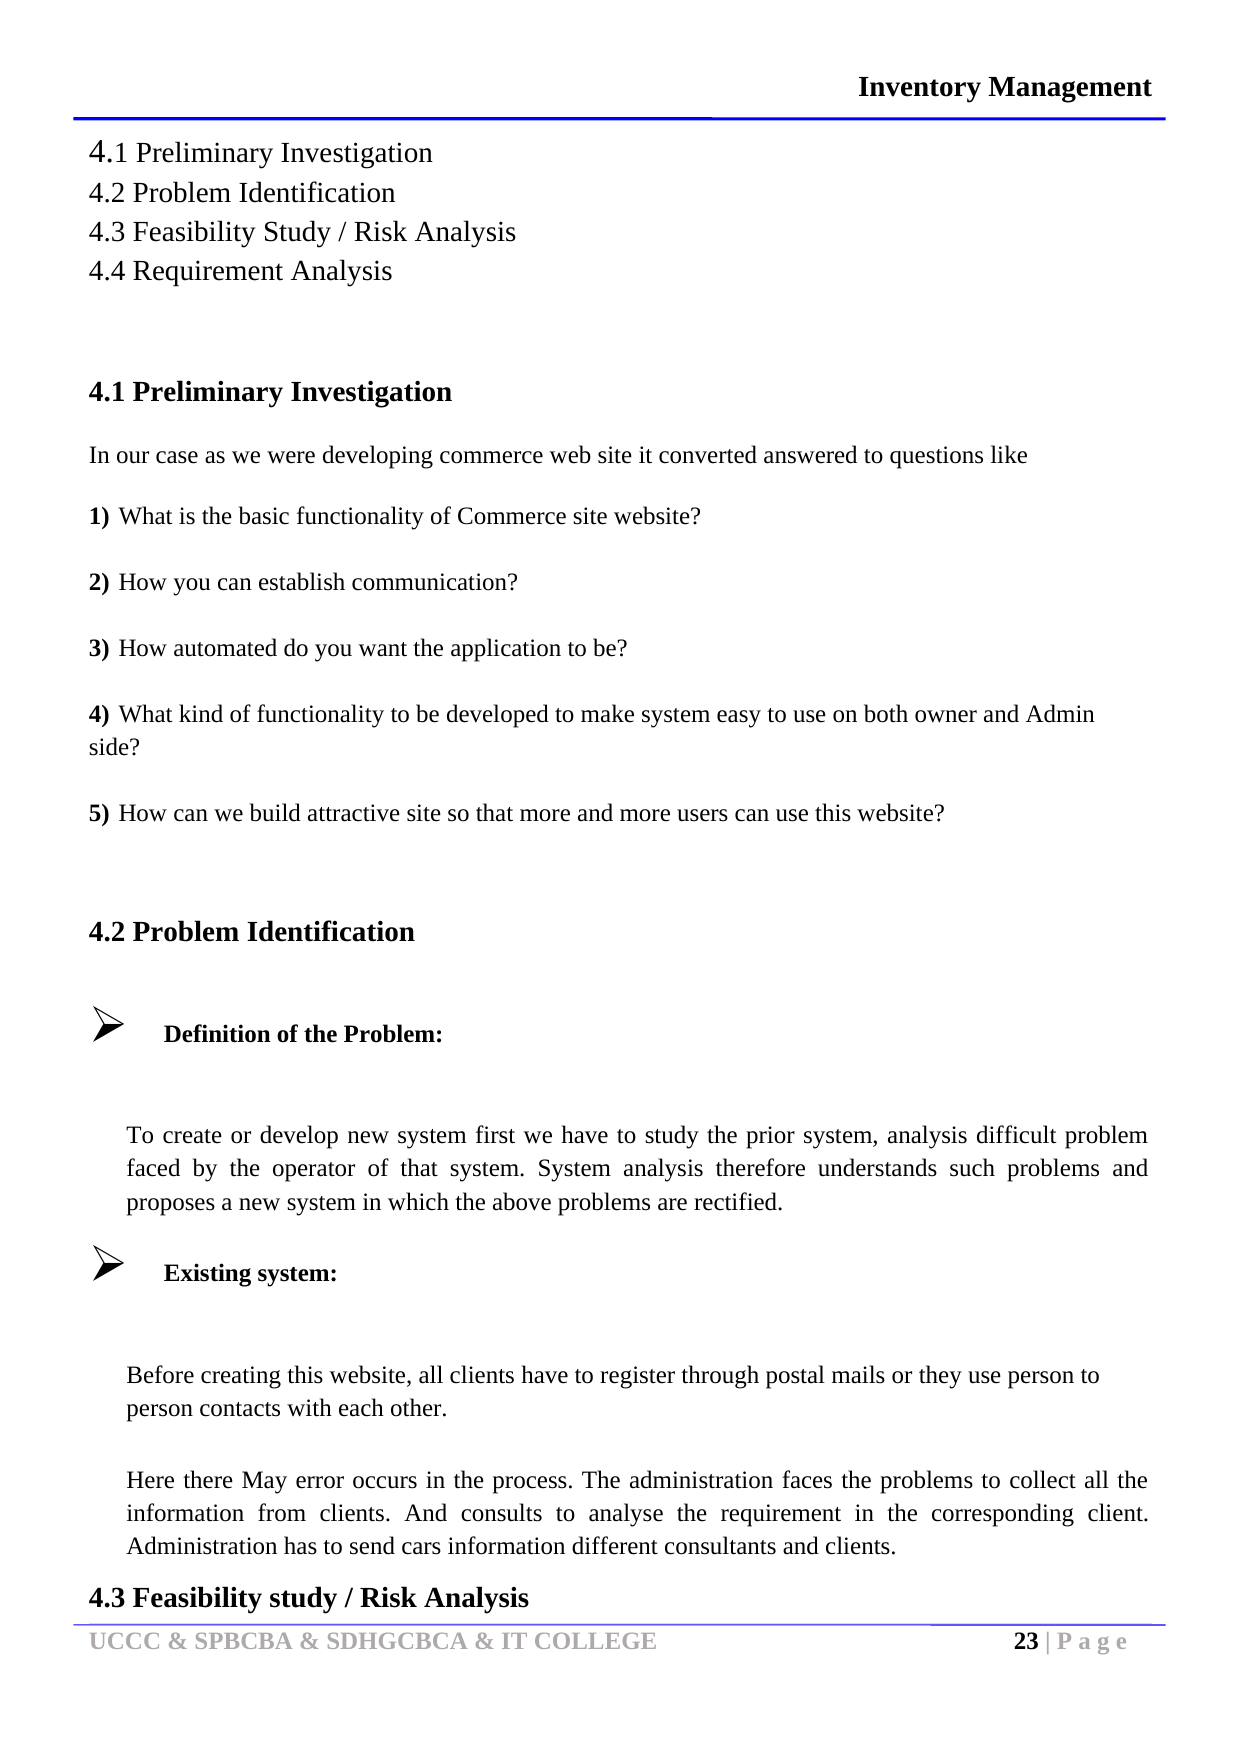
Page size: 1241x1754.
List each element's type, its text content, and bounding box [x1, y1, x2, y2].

text To create or develop new system first we have to study the prior system, analysis difficult problem faced by the operator of that system. System analysis therefore understands such problems and proposes a new system in which the above problems are rectified. [126, 1121, 1150, 1215]
text 4.2 Problem Identification [89, 914, 1152, 947]
list How can we build attractive site so that more and more users can use this website? [89, 798, 1152, 827]
text Before creating this website, all clients have to register through postal mails or they use person to person contacts with each other. [126, 1360, 1150, 1422]
list What is the basic functionality of Commerce site website? [89, 501, 1152, 529]
list What kind of functionality to be developed to make system easy to use on both owner and Admin side? [89, 699, 1150, 761]
text 4.1 Preliminary Investigation [89, 132, 1152, 170]
list How you can establish communication? [89, 567, 1152, 596]
list Definition of the Problem: [89, 1008, 1152, 1053]
text In our case as we were developing commerce web site it converted answered to questions like [89, 440, 1152, 469]
text 4.2 Problem Identification [89, 176, 1152, 209]
text 4.1 Preliminary Investigation [89, 374, 1152, 408]
text Here there May error occurs in the process. The administration faces the problems to collect all the information from clients. And consults to analyse the requirement in the corresponding client. Administration has to send cars information different consultants and clients. [126, 1465, 1150, 1559]
list Existing system: [89, 1247, 1152, 1293]
text 4.3 Feasibility study / Risk Analysis [89, 1580, 1152, 1614]
text 4.3 Feasibility Study / Risk Analysis [89, 214, 1152, 248]
list How automated do you want the application to be? [89, 633, 1152, 662]
text 4.4 Requirement Analysis [89, 253, 1152, 286]
